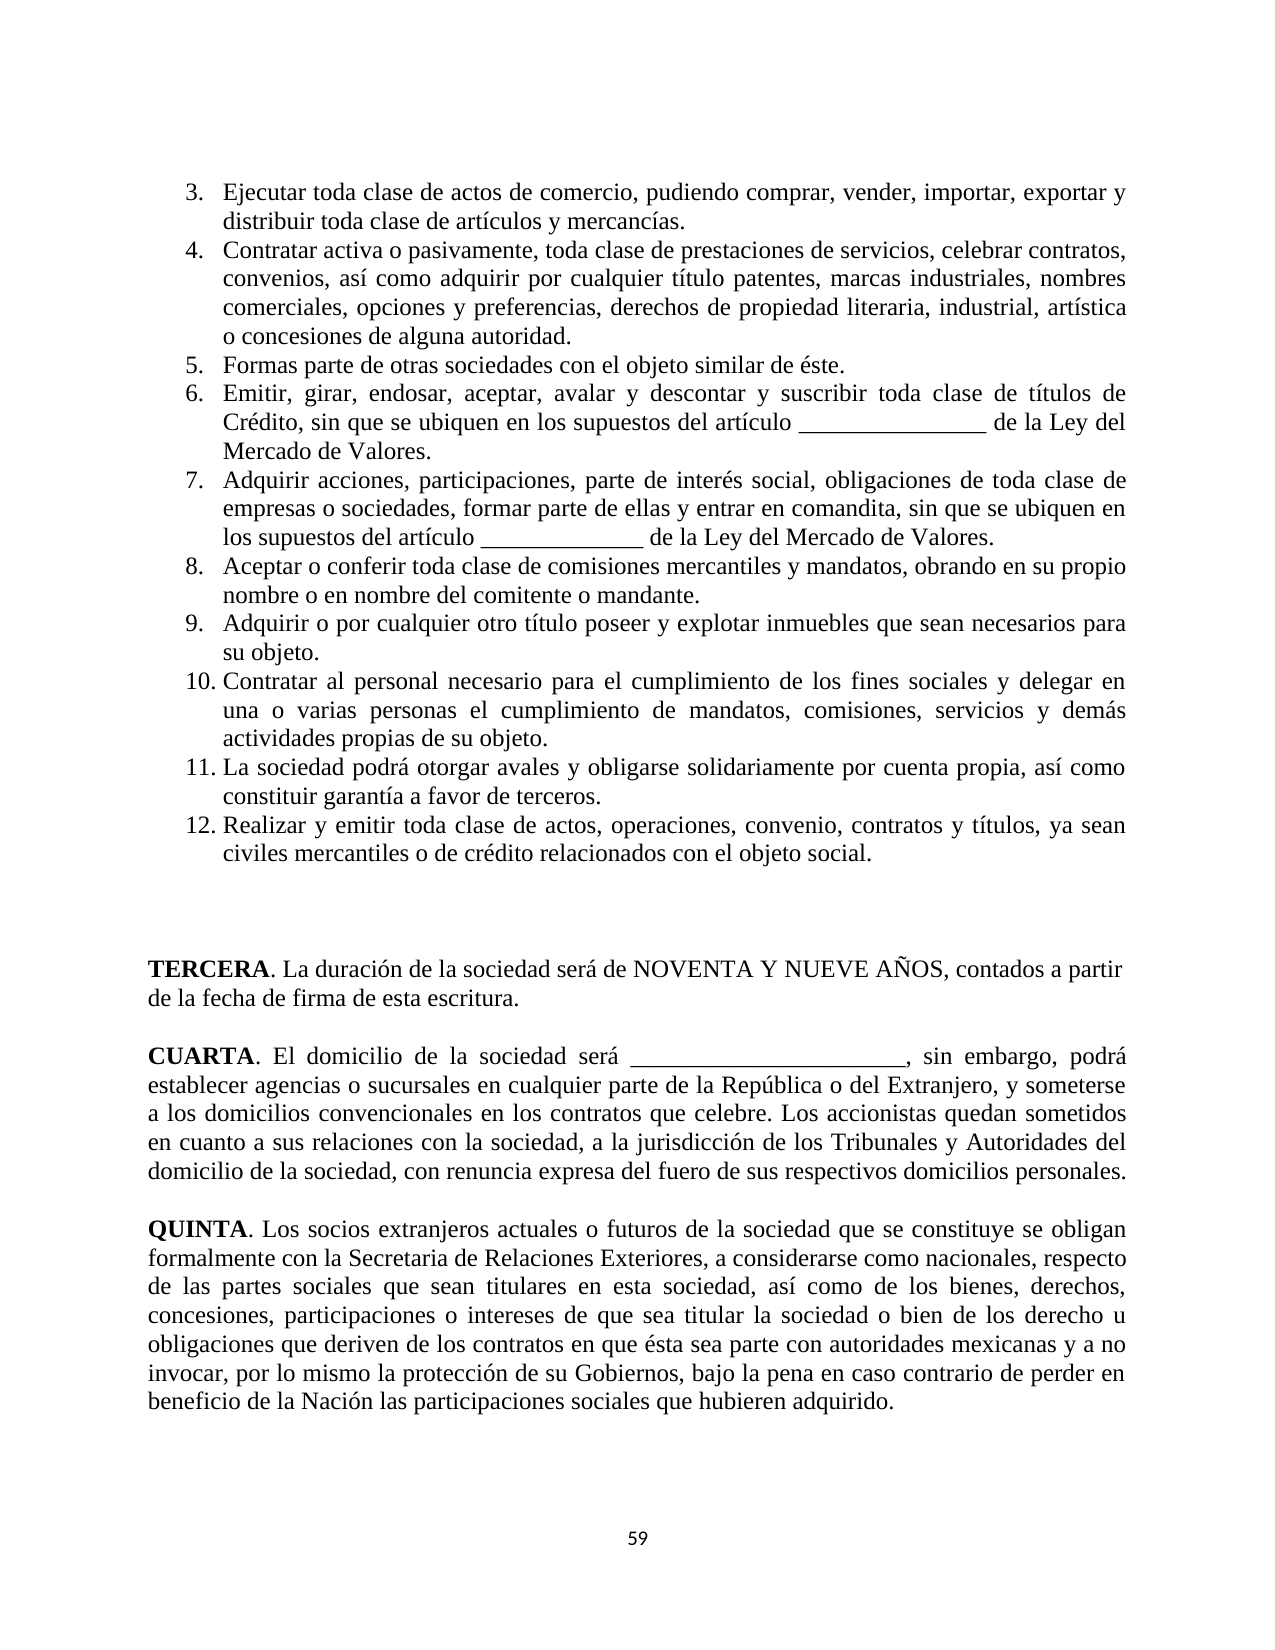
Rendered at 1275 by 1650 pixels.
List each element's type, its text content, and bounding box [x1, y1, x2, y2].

text CUARTA. El domicilio de la sociedad será ______________________, sin embargo, podrá establecer agencias o sucursales en cualquier parte de la República o del Extranjero, y someterse a los domicilios convencionales en los contratos que celebre. Los accionistas quedan sometidos en cuanto a sus relaciones con la sociedad, a la jurisdicción de los Tribunales y Autoridades del domicilio de la sociedad, con renuncia expresa del fuero de sus respectivos domicilios personales. [148, 1041, 1127, 1185]
list Adquirir o por cualquier otro título poseer y explotar inmuebles que sean necesarios para su objeto. [185, 608, 1127, 666]
list Realizar y emitir toda clase de actos, operaciones, convenio, contratos y títulos, ya sean civiles mercantiles o de crédito relacionados con el objeto social. [185, 810, 1127, 867]
text TERCERA. La duración de la sociedad será de NOVENTA Y NUEVE AÑOS, contados a partir de la fecha de firma de esta escritura. [148, 954, 1127, 1012]
list Aceptar o conferir toda clase de comisiones mercantiles y mandatos, obrando en su propio nombre o en nombre del comitente o mandante. [185, 551, 1127, 608]
list Emitir, girar, endosar, aceptar, avalar y descontar y suscribir toda clase de títulos de Crédito, sin que se ubiquen en los supuestos del artículo _______________ de la Ley del Mercado de Valores. [185, 378, 1127, 465]
list Formas parte de otras sociedades con el objeto similar de éste. [185, 350, 1127, 378]
list Ejecutar toda clase de actos de comercio, pudiendo comprar, vender, importar, exportar y distribuir toda clase de artículos y mercancías. [185, 177, 1127, 235]
list La sociedad podrá otorgar avales y obligarse solidariamente por cuenta propia, así como constituir garantía a favor de terceros. [185, 752, 1127, 810]
list Contratar activa o pasivamente, toda clase de prestaciones de servicios, celebrar contratos, convenios, así como adquirir por cualquier título patentes, marcas industriales, nombres comerciales, opciones y preferencias, derechos de propiedad literaria, industrial, artística o concesiones de alguna autoridad. [185, 235, 1127, 350]
list Adquirir acciones, participaciones, parte de interés social, obligaciones de toda clase de empresas o sociedades, formar parte de ellas y entrar en comandita, sin que se ubiquen en los supuestos del artículo _____________ de la Ley del Mercado de Valores. [185, 465, 1127, 551]
text QUINTA. Los socios extranjeros actuales o futuros de la sociedad que se constituye se obligan formalmente con la Secretaria de Relaciones Exteriores, a considerarse como nacionales, respecto de las partes sociales que sean titulares en esta sociedad, así como de los bienes, derechos, concesiones, participaciones o intereses de que sea titular la sociedad o bien de los derecho u obligaciones que deriven de los contratos en que ésta sea parte con autoridades mexicanas y a no invocar, por lo mismo la protección de su Gobiernos, bajo la pena en caso contrario de perder en beneficio de la Nación las participaciones sociales que hubieren adquirido. [148, 1214, 1127, 1415]
list Contratar al personal necesario para el cumplimiento de los fines sociales y delegar en una o varias personas el cumplimiento de mandatos, comisiones, servicios y demás actividades propias de su objeto. [185, 666, 1127, 752]
